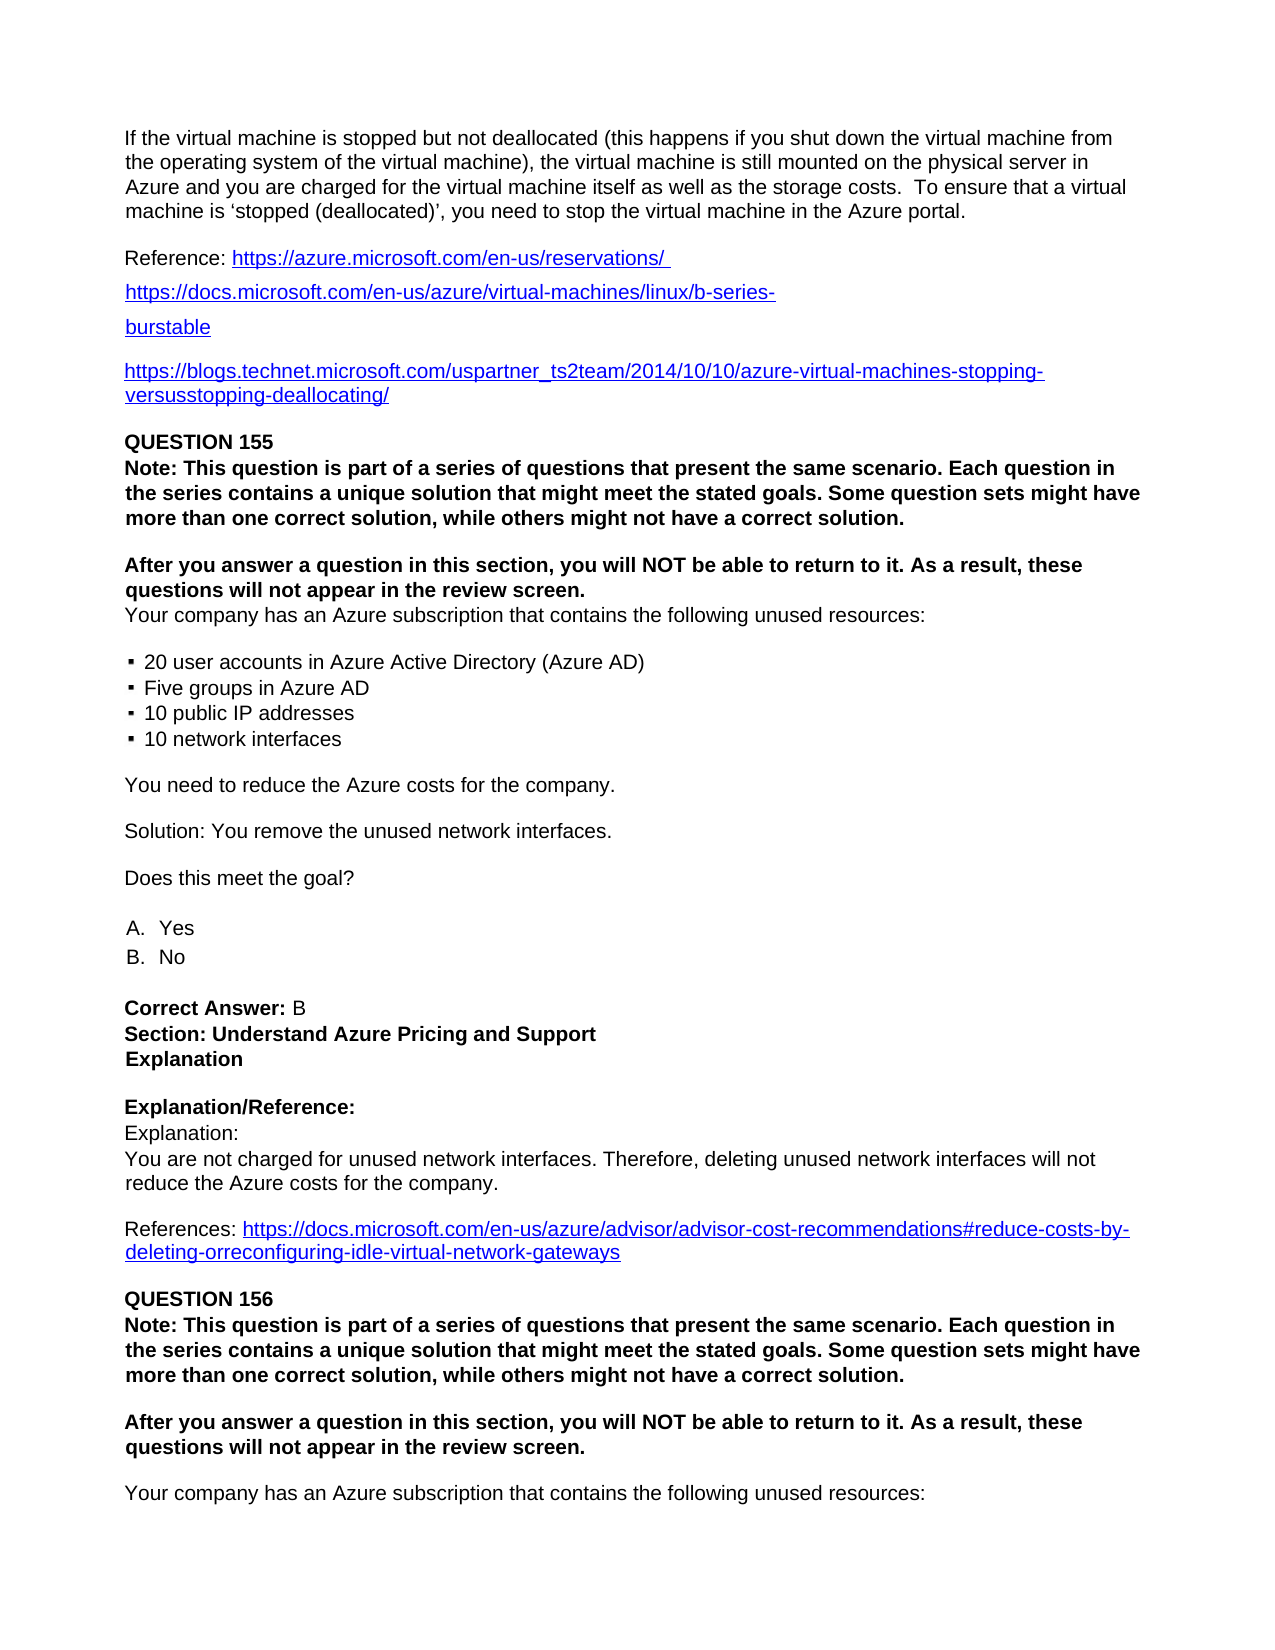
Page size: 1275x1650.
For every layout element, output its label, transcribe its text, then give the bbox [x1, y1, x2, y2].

text You need to reduce the Azure costs for the company. [124, 773, 1143, 797]
text Does this meet the goal? [124, 866, 1143, 889]
text QUESTION 155 [124, 430, 612, 454]
text You are not charged for unused network interfaces. Therefore, deleting unused network interfaces will not reduce the Azure costs for the company. [124, 1147, 1143, 1195]
text If the virtual machine is stopped but not deallocated (this happens if you shut down the virtual machine from the operating system of the virtual machine), the virtual machine is still mounted on the physical server in Azure and you are charged for the virtual machine itself as well as the storage costs. To ensure that a virtual machine is ‘stopped (deallocated)’, you need to stop the virtual machine in the Azure portal. [126, 126, 1145, 223]
text Explanation: [124, 1121, 1143, 1145]
text After you answer a question in this section, you will NOT be able to return to it. As a result, these questions will not appear in the review screen. [124, 1409, 1145, 1458]
text QUESTION 156 [124, 1287, 612, 1311]
text Section: Understand Azure Pricing and Support Explanation [124, 1022, 612, 1071]
text Reference: https://azure.microsoft.com/en-us/reservations/ https://docs.microsoft.com/en-us/azure/virtual-machines/linux/b-series-burstable [124, 246, 861, 338]
text Note: This question is part of a series of questions that present the same scenario. Each question in the series contains a unique solution that might meet the stated goals. Some question sets might have more than one correct solution, while others might not have a correct solution. [124, 1313, 1145, 1386]
text Your company has an Azure subscription that contains the following unused resources: [124, 603, 1143, 627]
text 10 network interfaces [124, 727, 1143, 751]
picture [124, 659, 139, 670]
text Five groups in Azure AD [124, 675, 1143, 699]
text Note: This question is part of a series of questions that present the same scenario. Each question in the series contains a unique solution that might meet the stated goals. Some question sets might have more than one correct solution, while others might not have a correct solution. [124, 456, 1145, 529]
text 10 public IP addresses [124, 701, 1143, 725]
text Solution: You remove the unused network interfaces. [124, 819, 1143, 843]
text Correct Answer: B [124, 996, 612, 1020]
text After you answer a question in this section, you will NOT be able to return to it. As a result, these questions will not appear in the review screen. [124, 552, 1145, 601]
list No [126, 945, 1143, 969]
picture [124, 736, 139, 747]
text Explanation/Reference: [124, 1095, 612, 1119]
picture [124, 711, 139, 721]
text 20 user accounts in Azure Active Directory (Azure AD) [124, 650, 1143, 674]
text https://blogs.technet.microsoft.com/uspartner_ts2team/2014/10/10/azure-virtual-machines-stopping-versusstopping-deallocating/ [124, 361, 1145, 406]
picture [124, 685, 139, 695]
text References: https://docs.microsoft.com/en-us/azure/advisor/advisor-cost-recommendations#reduce-costs-by-deleting-orreconfiguring-idle-virtual-network-gateways [124, 1218, 1145, 1263]
text Your company has an Azure subscription that contains the following unused resources: [124, 1481, 1143, 1505]
list Yes [126, 915, 1143, 939]
